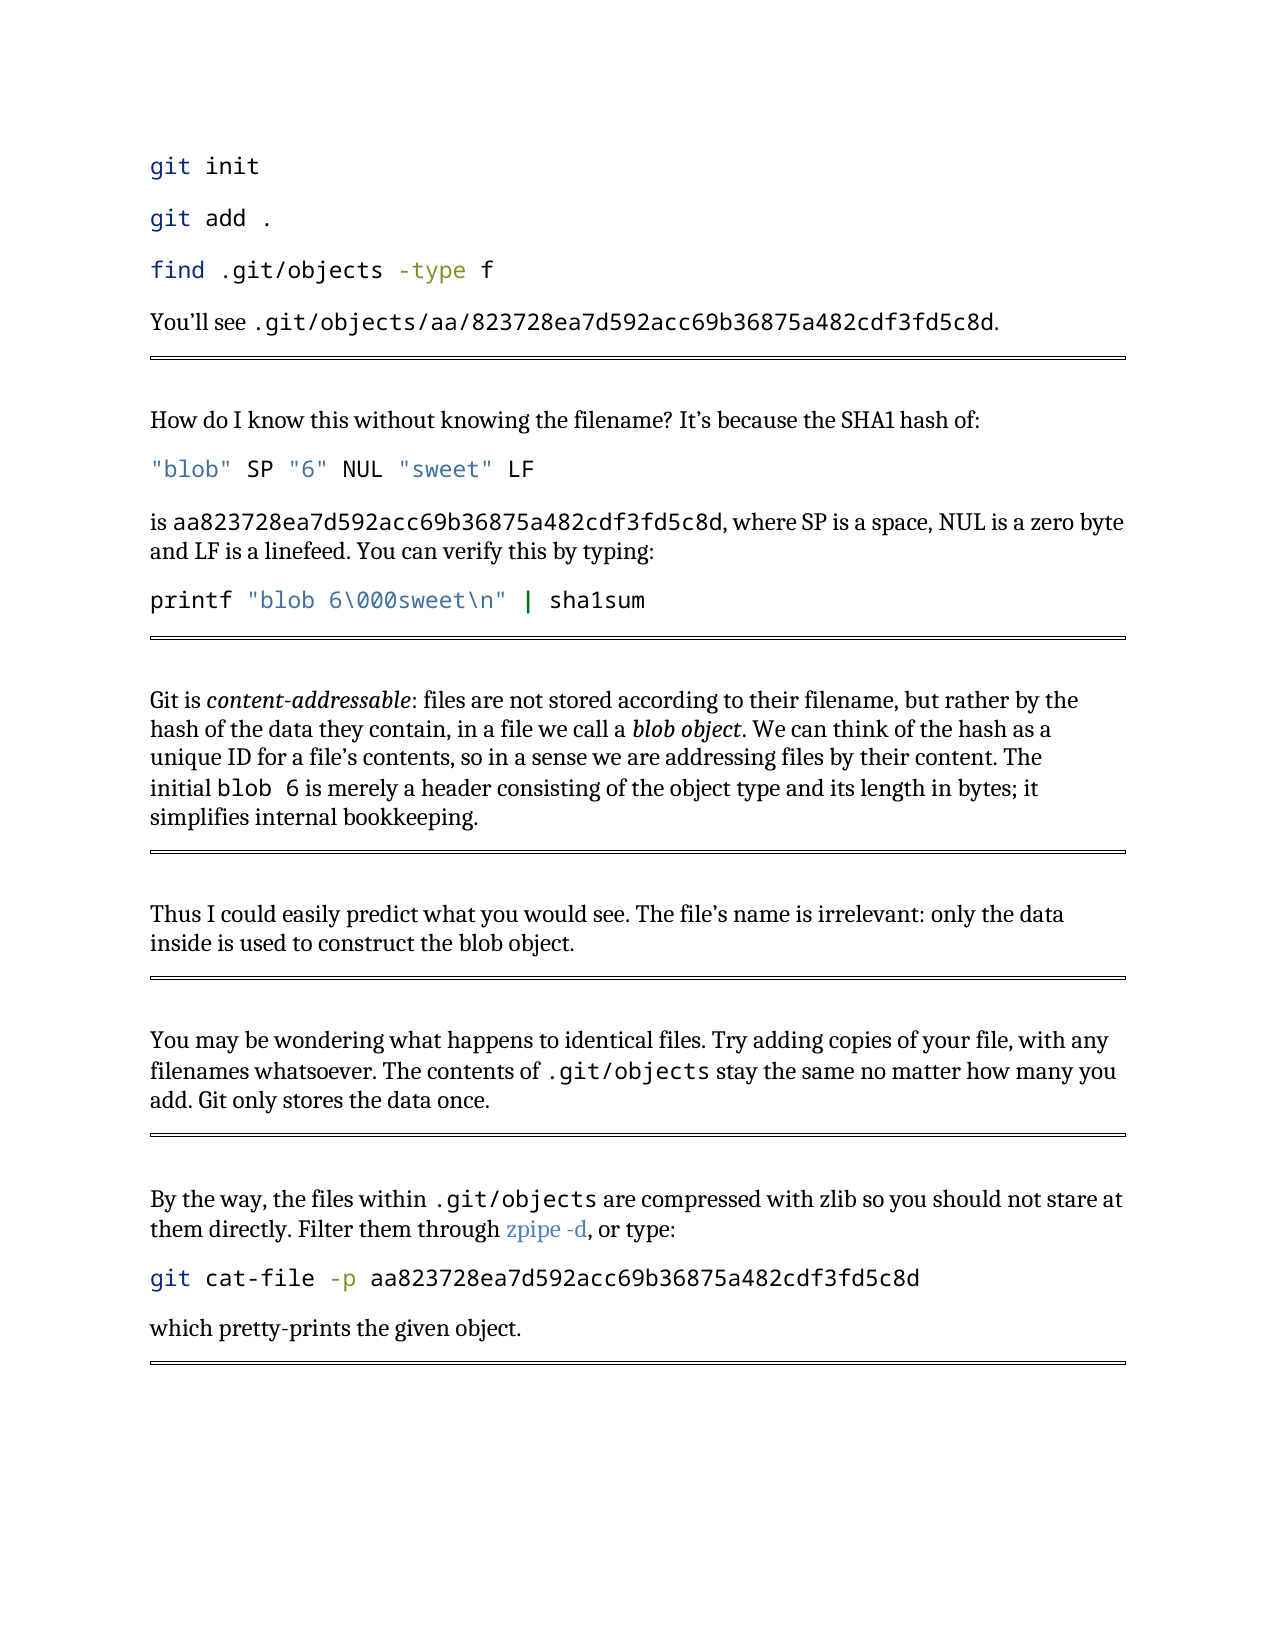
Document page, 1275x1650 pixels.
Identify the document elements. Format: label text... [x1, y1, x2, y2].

text git init [150, 150, 1125, 181]
text Thus I could easily predict what you would see. The file’s name is irrelevant: only the data inside is used to construct the blob object. [150, 900, 1125, 958]
text git add . [150, 202, 1125, 233]
text By the way, the files within .git/objects are compressed with zlib so you should not stare at them directly. Filter them through zpipe -d, or type: [150, 1183, 1125, 1243]
text git cat-file -p aa823728ea7d592acc69b36875a482cdf3fd5c8d [150, 1262, 1125, 1293]
text "blob" SP "6" NUL "sweet" LF [150, 453, 1125, 484]
text is aa823728ea7d592acc69b36875a482cdf3fd5c8d, where SP is a space, NUL is a zero byte and LF is a linefeed. You can verify this by typing: [150, 505, 1125, 565]
text You’ll see .git/objects/aa/823728ea7d592acc69b36875a482cdf3fd5c8d. [150, 306, 1125, 337]
text Git is content-addressable: files are not stored according to their filename, but rather by the hash of the data they contain, in a file we call a blob object. We can think of the hash as a unique ID for a file’s contents, so in a sense we are addressing files by their content. The initial blob 6 is merely a header consisting of the object type and its length in bytes; it simplifies internal bookkeeping. [150, 686, 1125, 832]
text which pretty-prints the given object. [150, 1314, 1125, 1343]
text You may be wondering what happens to identical files. Try adding copies of your file, with any filenames whatsoever. The contents of .git/objects stay the same no matter how many you add. Git only stores the data once. [150, 1026, 1125, 1115]
text printf "blob 6\000sweet\n" | sha1sum [150, 584, 1125, 615]
text How do I know this without knowing the filename? It’s because the SHA1 hash of: [150, 406, 1125, 434]
text find .git/objects -type f [150, 254, 1125, 285]
